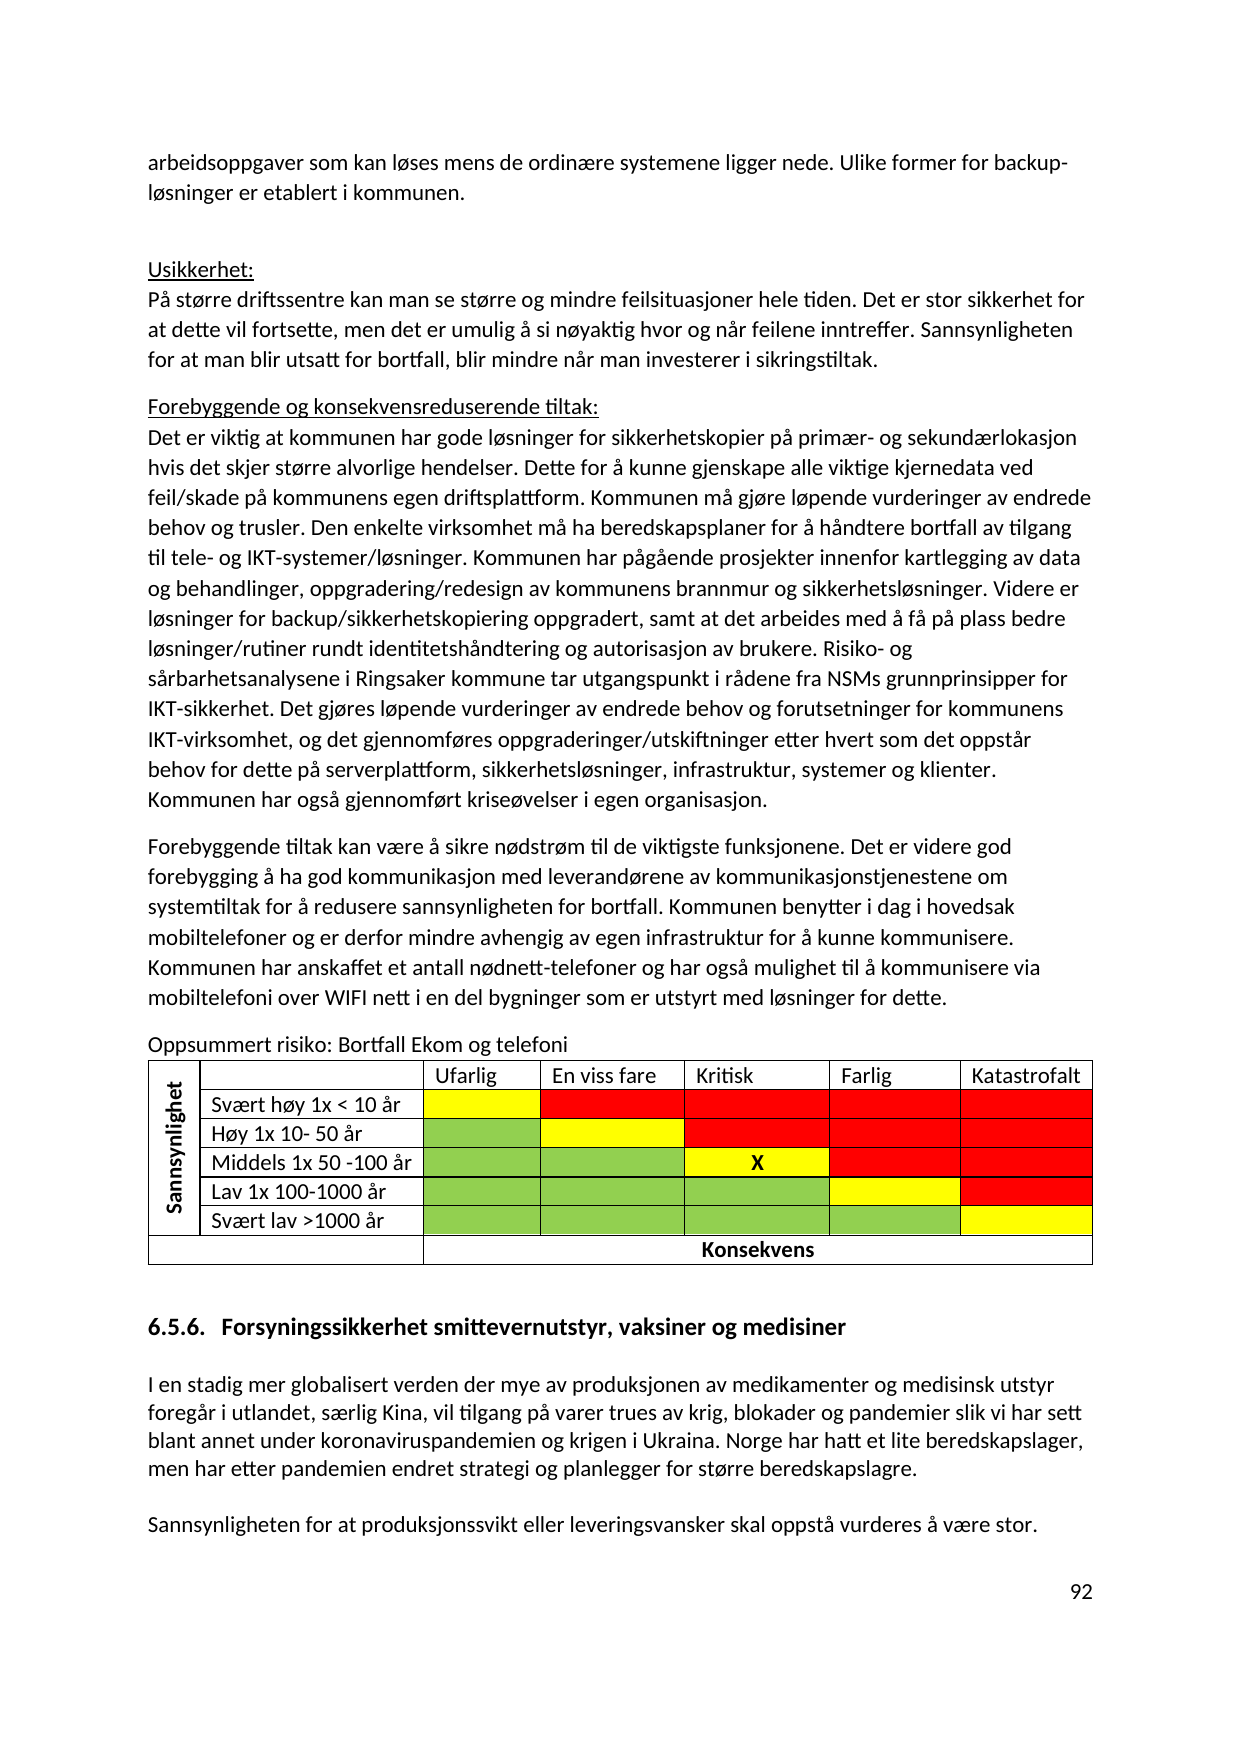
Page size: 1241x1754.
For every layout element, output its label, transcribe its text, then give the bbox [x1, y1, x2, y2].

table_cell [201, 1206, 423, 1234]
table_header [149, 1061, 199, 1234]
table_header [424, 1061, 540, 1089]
text Usikkerhet: [148, 255, 1093, 283]
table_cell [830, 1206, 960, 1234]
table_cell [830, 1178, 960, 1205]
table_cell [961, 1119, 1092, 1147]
text Forebyggende tiltak kan være å sikre nødstrøm til de viktigste funksjonene. Det er videre god forebygging å ha god kommunikasjon med leverandørene av kommunikasjonstjenestene om systemtiltak for å redusere sannsynligheten for bortfall. Kommunen benytter i dag i hovedsak mobiltelefoner og er derfor mindre avhengig av egen infrastruktur for å kunne kommunisere. Kommunen har anskaffet et antall nødnett-telefoner og har også mulighet til å kommunisere via mobiltelefoni over WIFI nett i en del bygninger som er utstyrt med løsninger for dette. [148, 832, 1093, 1011]
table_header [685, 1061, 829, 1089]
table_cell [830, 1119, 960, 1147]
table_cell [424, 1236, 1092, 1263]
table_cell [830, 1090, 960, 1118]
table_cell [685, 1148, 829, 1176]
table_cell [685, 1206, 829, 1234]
text På større driftssentre kan man se større og mindre feilsituasjoner hele tiden. Det er stor sikkerhet for at dette vil fortsette, men det er umulig å si nøyaktig hvor og når feilene inntreffer. Sannsynligheten for at man blir utsatt for bortfall, blir mindre når man investerer i sikringstiltak. [148, 285, 1093, 373]
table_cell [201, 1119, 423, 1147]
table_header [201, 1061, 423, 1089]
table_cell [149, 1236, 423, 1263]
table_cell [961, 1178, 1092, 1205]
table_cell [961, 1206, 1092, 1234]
text Forebyggende og konsekvensreduserende tiltak: [148, 392, 1093, 420]
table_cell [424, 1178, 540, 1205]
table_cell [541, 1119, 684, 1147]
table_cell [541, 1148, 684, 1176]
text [148, 148, 1093, 206]
text 6.5.6. Forsyningssikkerhet smittevernutstyr, vaksiner og medisiner [148, 1311, 1093, 1342]
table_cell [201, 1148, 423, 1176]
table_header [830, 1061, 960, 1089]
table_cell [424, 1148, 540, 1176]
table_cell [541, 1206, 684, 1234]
text Oppsummert risiko: Bortfall Ekom og telefoni [148, 1030, 1093, 1058]
text Det er viktig at kommunen har gode løsninger for sikkerhetskopier på primær- og sekundærlokasjon hvis det skjer større alvorlige hendelser. Dette for å kunne gjenskape alle viktige kjernedata ved feil/skade på kommunens egen driftsplattform. Kommunen må gjøre løpende vurderinger av endrede behov og trusler. Den enkelte virksomhet må ha beredskapsplaner for å håndtere bortfall av tilgang til tele- og IKT-systemer/løsninger. Kommunen har pågående prosjekter innenfor kartlegging av data og behandlinger, oppgradering/redesign av kommunens brannmur og sikkerhetsløsninger. Videre er løsninger for backup/sikkerhetskopiering oppgradert, samt at det arbeides med å få på plass bedre løsninger/rutiner rundt identitetshåndtering og autorisasjon av brukere. Risiko- og sårbarhetsanalysene i Ringsaker kommune tar utgangspunkt i rådene fra NSMs grunnprinsipper for IKT-sikkerhet. Det gjøres løpende vurderinger av endrede behov og forutsetninger for kommunens IKT-virksomhet, og det gjennomføres oppgraderinger/utskiftninger etter hvert som det oppstår behov for dette på serverplattform, sikkerhetsløsninger, infrastruktur, systemer og klienter. Kommunen har også gjennomført kriseøvelser i egen organisasjon. [148, 423, 1093, 813]
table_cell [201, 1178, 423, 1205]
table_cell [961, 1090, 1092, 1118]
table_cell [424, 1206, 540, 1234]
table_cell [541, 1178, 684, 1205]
text I en stadig mer globalisert verden der mye av produksjonen av medikamenter og medisinsk utstyr foregår i utlandet, særlig Kina, vil tilgang på varer trues av krig, blokader og pandemier slik vi har sett blant annet under koronaviruspandemien og krigen i Ukraina. Norge har hatt et lite beredskapslager, men har etter pandemien endret strategi og planlegger for større beredskapslagre. [148, 1342, 1093, 1510]
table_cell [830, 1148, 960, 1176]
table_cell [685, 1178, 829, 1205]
text Sannsynligheten for at produksjonssvikt eller leveringsvansker skal oppstå vurderes å være stor. [148, 1510, 1093, 1538]
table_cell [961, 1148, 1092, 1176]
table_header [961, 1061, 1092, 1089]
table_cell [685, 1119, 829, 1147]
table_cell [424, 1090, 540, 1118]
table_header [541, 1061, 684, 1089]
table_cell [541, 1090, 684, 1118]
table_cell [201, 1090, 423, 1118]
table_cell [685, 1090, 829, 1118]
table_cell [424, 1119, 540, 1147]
